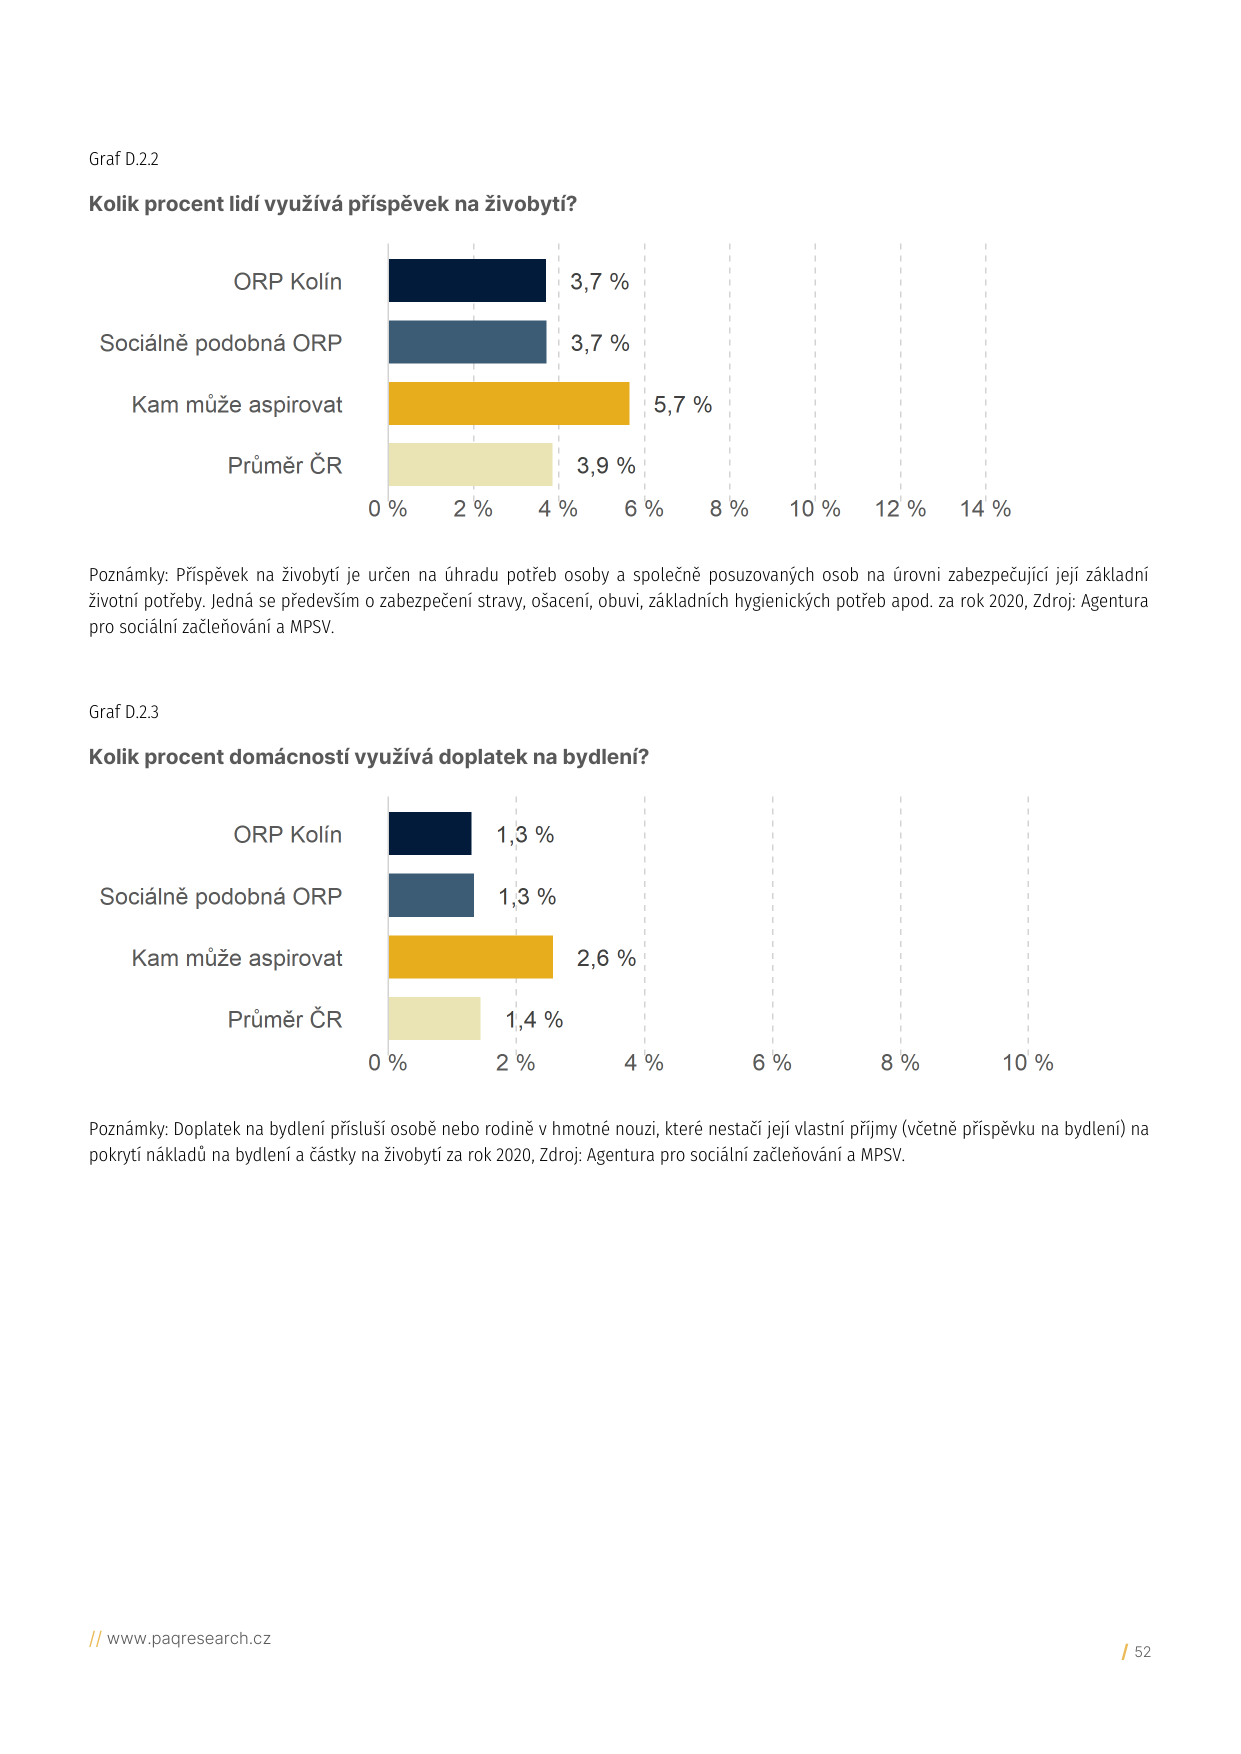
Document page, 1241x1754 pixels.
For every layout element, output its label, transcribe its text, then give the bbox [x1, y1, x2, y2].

text Kolik procent lidí využívá příspěvek na živobytí? [89, 186, 1152, 216]
text Poznámky: Příspěvek na živobytí je určen na úhradu potřeb osoby a společně posuzovaných osob na úrovni zabezpečující její základní životní potřeby. Jedná se především o zabezpečení stravy, ošacení, obuvi, základních hygienických potřeb apod. za rok 2020, Zdroj: Agentura pro sociální začleňování a MPSV. [89, 564, 1152, 638]
text Poznámky: Doplatek na bydlení přísluší osobě nebo rodině v hmotné nouzi, které nestačí její vlastní příjmy (včetně příspěvku na bydlení) na pokrytí nákladů na bydlení a částky na živobytí za rok 2020, Zdroj: Agentura pro sociální začleňování a MPSV. [89, 1118, 1152, 1166]
text Graf D.2.3 [89, 701, 1152, 724]
text Graf D.2.2 [89, 148, 1152, 170]
picture [88, 216, 1139, 548]
picture [88, 769, 1139, 1102]
text Kolik procent domácností využívá doplatek na bydlení? [89, 739, 1152, 770]
